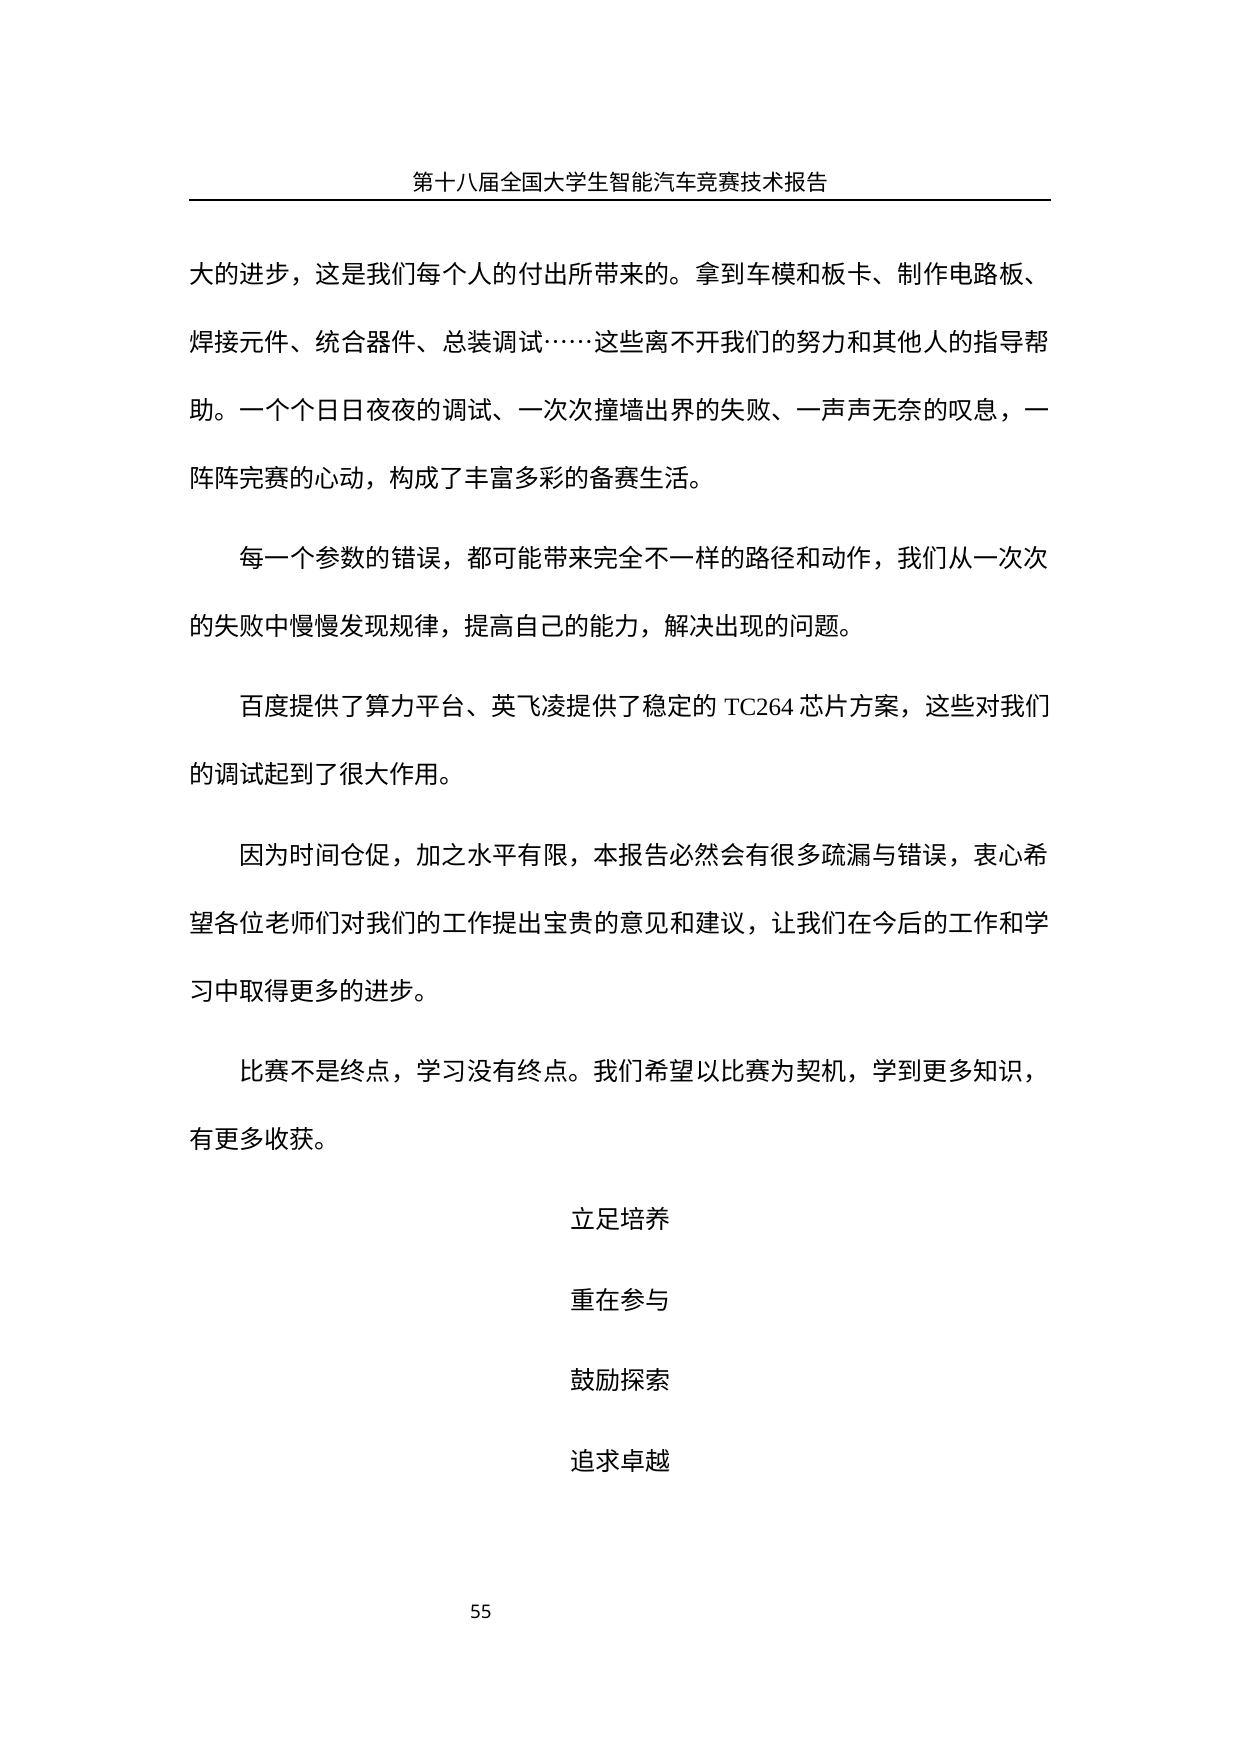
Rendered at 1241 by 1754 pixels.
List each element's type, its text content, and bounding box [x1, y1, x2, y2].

text 重在参与 [189, 1264, 1051, 1332]
text 因为时间仓促，加之水平有限，本报告必然会有很多疏漏与错误，衷心希望各位老师们对我们的工作提出宝贵的意见和建议，让我们在今后的工作和学习中取得更多的进步。 [189, 819, 1051, 1023]
text 比赛不是终点，学习没有终点。我们希望以比赛为契机，学到更多知识，有更多收获。 [189, 1036, 1051, 1171]
text 鼓励探索 [189, 1345, 1051, 1413]
text 每一个参数的错误，都可能带来完全不一样的路径和动作，我们从一次次的失败中慢慢发现规律，提高自己的能力，解决出现的问题。 [189, 523, 1051, 658]
text 追求卓越 [189, 1425, 1051, 1493]
text 立足培养 [189, 1184, 1051, 1252]
text 百度提供了算力平台、英飞凌提供了稳定的TC264芯片方案，这些对我们的调试起到了很大作用。 [189, 671, 1051, 807]
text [189, 238, 1051, 510]
